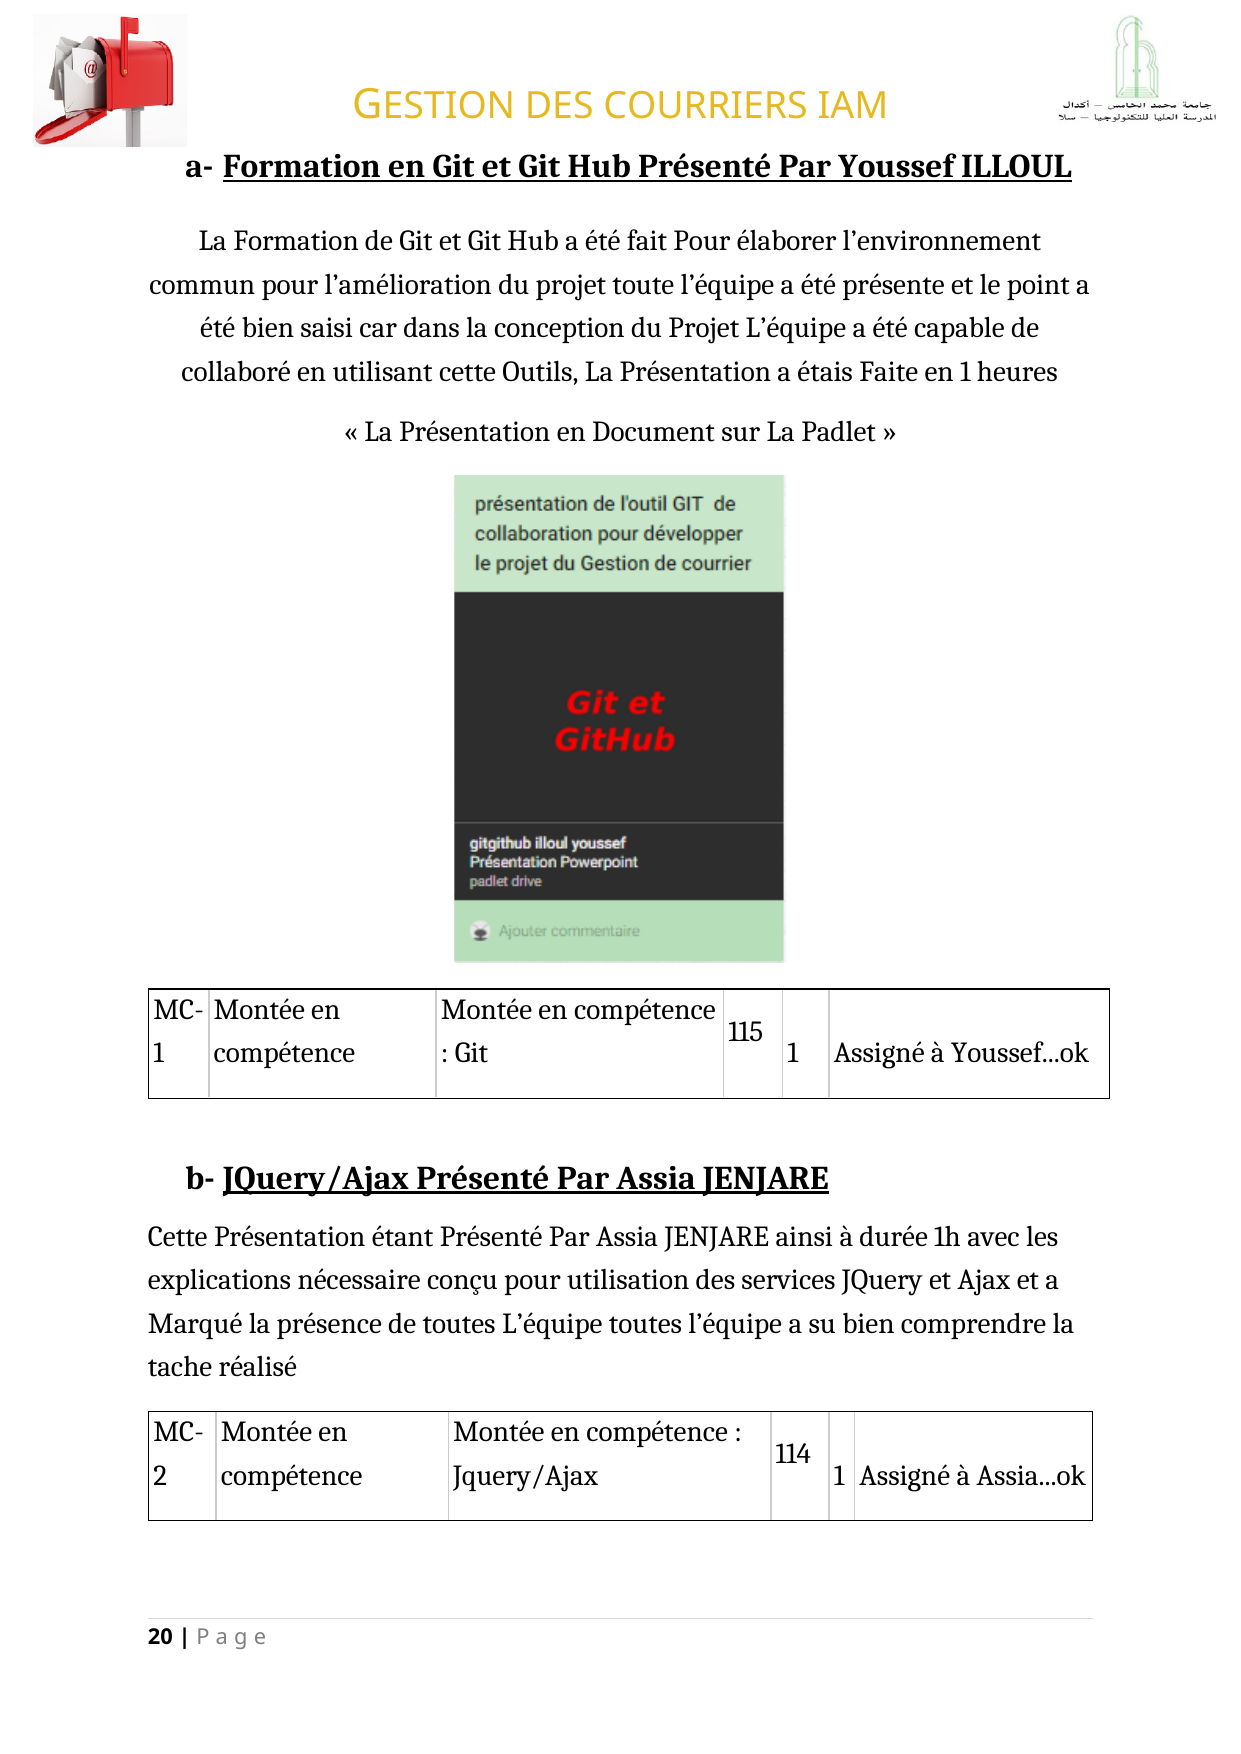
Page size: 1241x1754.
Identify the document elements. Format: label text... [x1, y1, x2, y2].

table_header Montée en compétence : Git [437, 990, 723, 1097]
picture [1057, 15, 1218, 124]
table_header Assigné à Youssef...ok [830, 990, 1109, 1097]
table_header Montée en compétence [217, 1412, 448, 1520]
table_header MC-2 [149, 1412, 215, 1520]
table_header 115 [724, 990, 782, 1097]
table_header 114 [772, 1412, 828, 1520]
picture [33, 14, 188, 147]
text « La Présentation en Document sur La Padlet » [148, 415, 1093, 449]
text La Formation de Git et Git Hub a été fait Pour élaborer l’environnement commun pour l’amélioration du projet toute l’équipe a été présente et le point a été bien saisi car dans la conception du Projet L’équipe a été capable de collaboré en utilisant cette Outils, La Présentation a étais Faite en 1 heures [148, 224, 1093, 388]
text Cette Présentation étant Présenté Par Assia JENJARE ainsi à durée 1h avec les explications nécessaire conçu pour utilisation des services JQuery et Ajax et a Marqué la présence de toutes L’équipe toutes l’équipe a su bien comprendre la tache réalisé [148, 1220, 1093, 1384]
table_header 1 [783, 990, 828, 1097]
picture [453, 475, 787, 963]
table_header MC-1 [149, 990, 208, 1097]
list Formation en Git et Git Hub Présenté Par Youssef ILLOUL [185, 148, 1093, 186]
table_header 1 [830, 1412, 854, 1520]
table_header Montée en compétence [210, 990, 435, 1097]
list JQuery/Ajax Présenté Par Assia JENJARE [185, 1159, 1093, 1197]
table_header Assigné à Assia...ok [855, 1412, 1092, 1520]
table_header Montée en compétence : Jquery/Ajax [449, 1412, 770, 1520]
